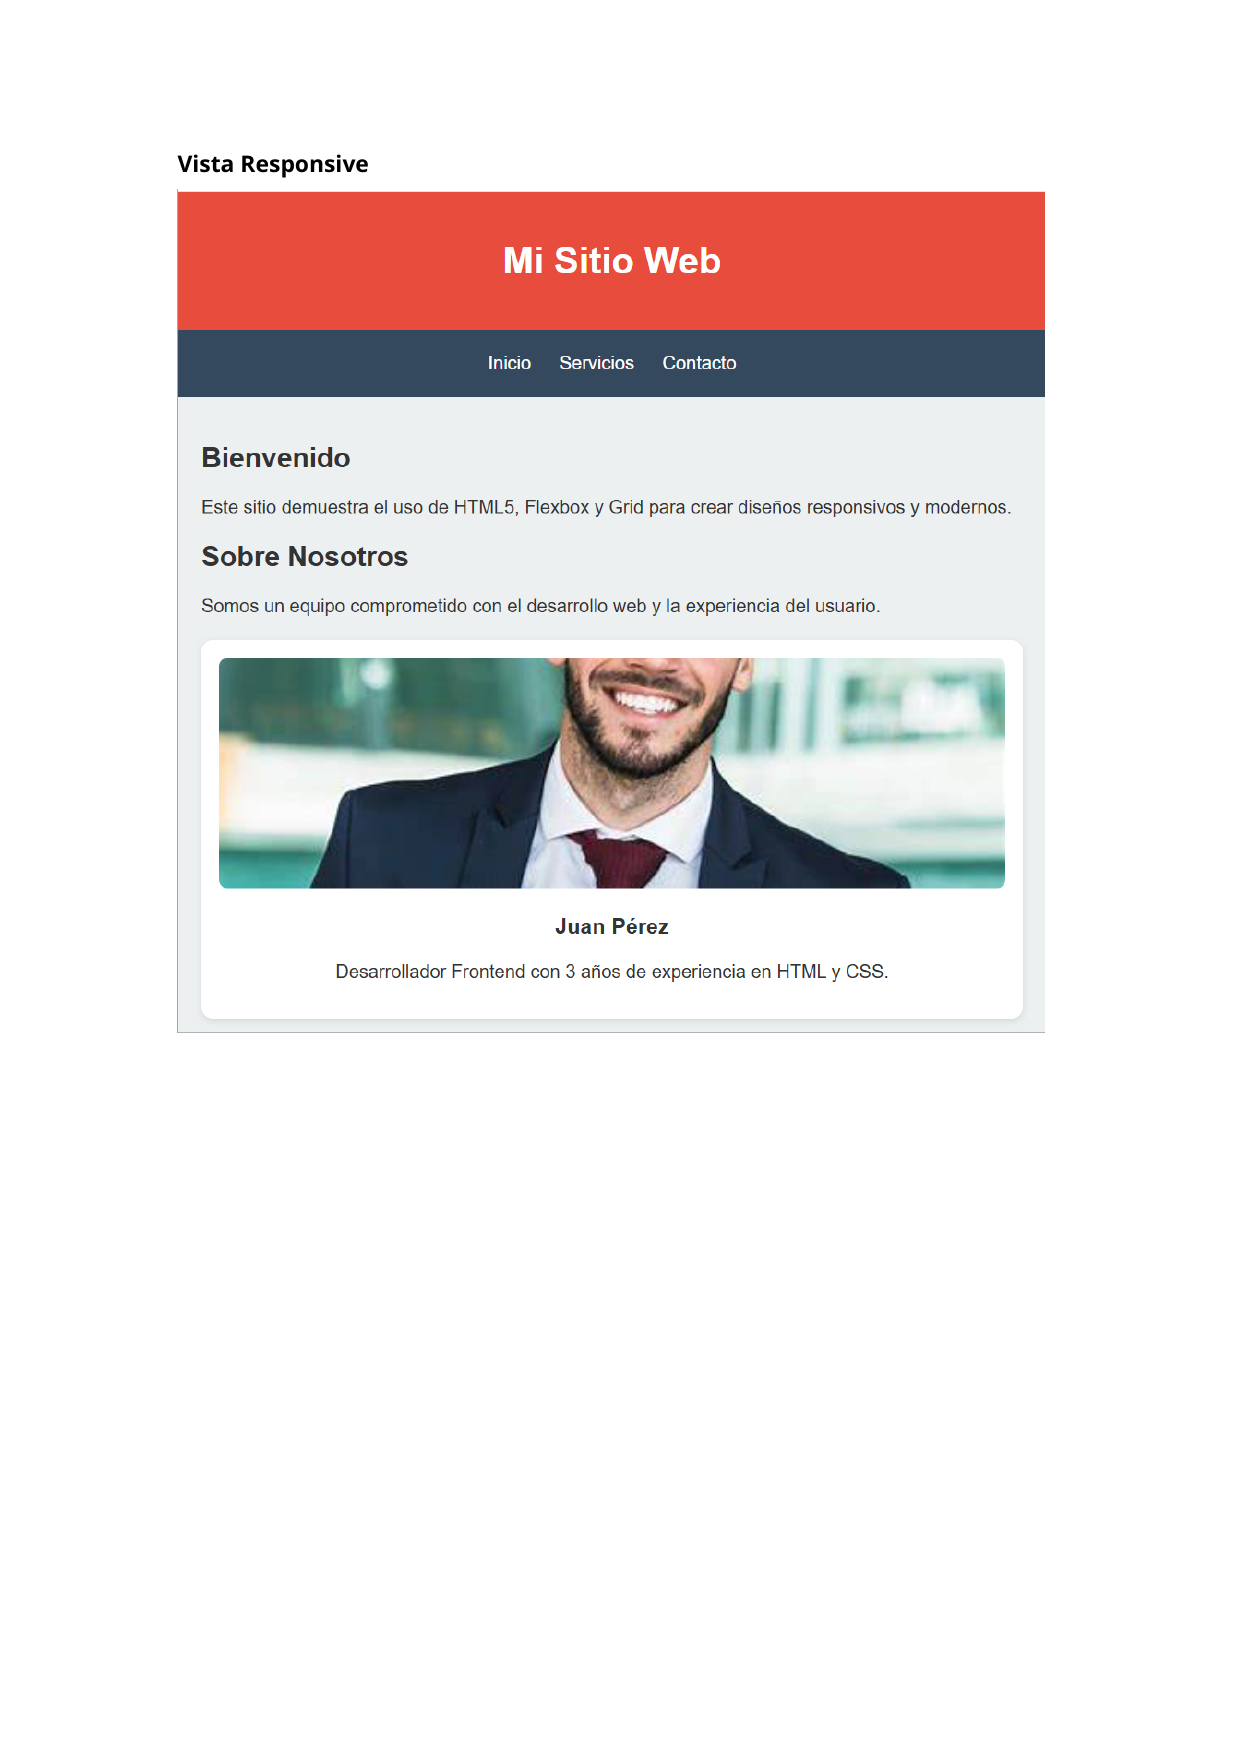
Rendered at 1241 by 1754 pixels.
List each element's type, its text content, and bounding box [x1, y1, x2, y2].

picture [177, 189, 1045, 1033]
text Vista Responsive [177, 148, 1063, 179]
